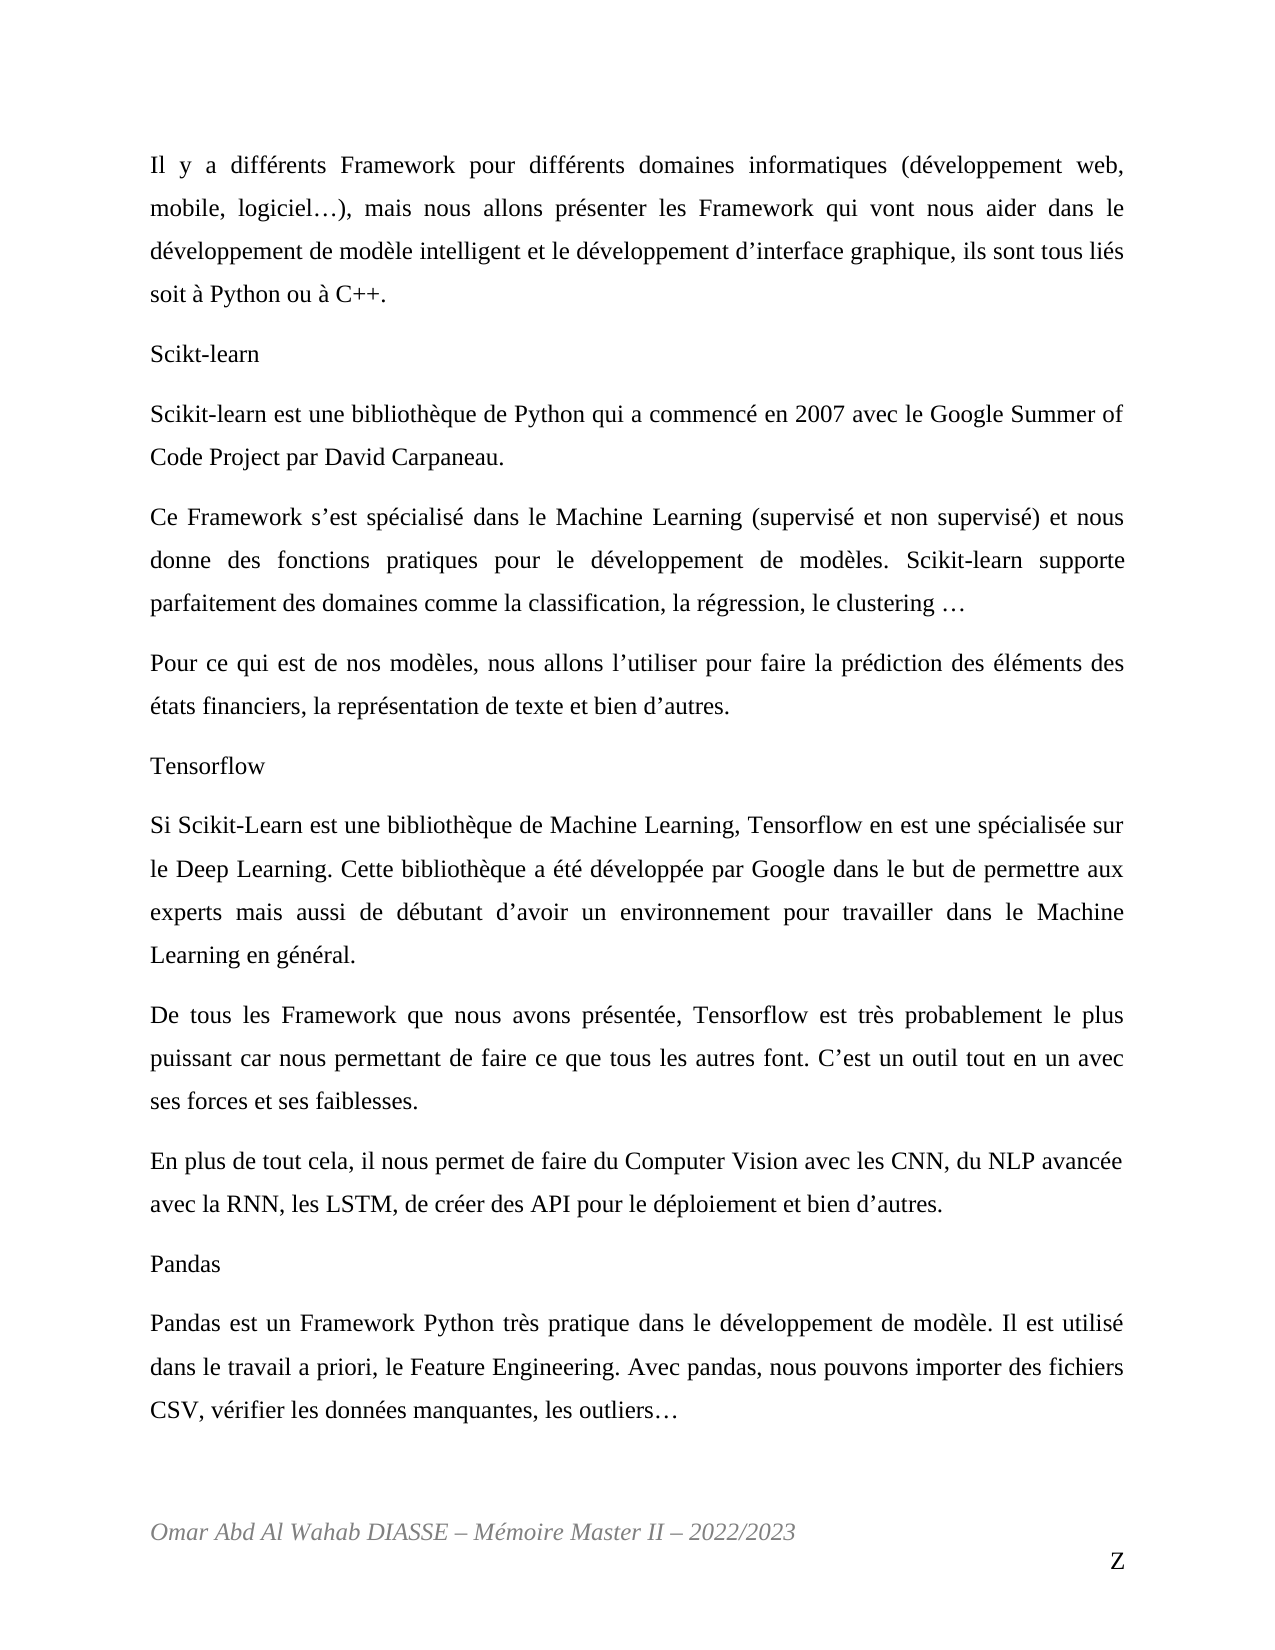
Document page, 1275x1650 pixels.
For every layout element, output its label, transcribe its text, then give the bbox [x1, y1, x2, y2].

text Scikit-learn est une bibliothèque de Python qui a commencé en 2007 avec le Google Summer of Code Project par David Carpaneau. [150, 399, 1125, 471]
text Pandas est un Framework Python très pratique dans le développement de modèle. Il est utilisé dans le travail a priori, le Feature Engineering. Avec pandas, nous pouvons importer des fichiers CSV, vérifier les données manquantes, les outliers… [150, 1308, 1125, 1423]
text Ce Framework s’est spécialisé dans le Machine Learning (supervisé et non supervisé) et nous donne des fonctions pratiques pour le développement de modèles. Scikit-learn supporte parfaitement des domaines comme la classification, la régression, le clustering … [150, 502, 1125, 617]
text Pandas [150, 1249, 1125, 1277]
text Scikt-learn [150, 339, 1125, 368]
text Il y a différents Framework pour différents domaines informatiques (développement web, mobile, logiciel…), mais nous allons présenter les Framework qui vont nous aider dans le développement de modèle intelligent et le développement d’interface graphique, ils sont tous liés soit à Python ou à C++. [150, 150, 1125, 308]
text Si Scikit-Learn est une bibliothèque de Machine Learning, Tensorflow en est une spécialisée sur le Deep Learning. Cette bibliothèque a été développée par Google dans le but de permettre aux experts mais aussi de débutant d’avoir un environnement pour travailler dans le Machine Learning en général. [150, 811, 1125, 969]
text De tous les Framework que nous avons présentée, Tensorflow est très probablement le plus puissant car nous permettant de faire ce que tous les autres font. C’est un outil tout en un avec ses forces et ses faiblesses. [150, 1000, 1125, 1115]
text Tensorflow [150, 751, 1125, 779]
text Pour ce qui est de nos modèles, nous allons l’utiliser pour faire la prédiction des éléments des états financiers, la représentation de texte et bien d’autres. [150, 648, 1125, 720]
text En plus de tout cela, il nous permet de faire du Computer Vision avec les CNN, du NLP avancée avec la RNN, les LSTM, de créer des API pour le déploiement et bien d’autres. [150, 1146, 1125, 1218]
